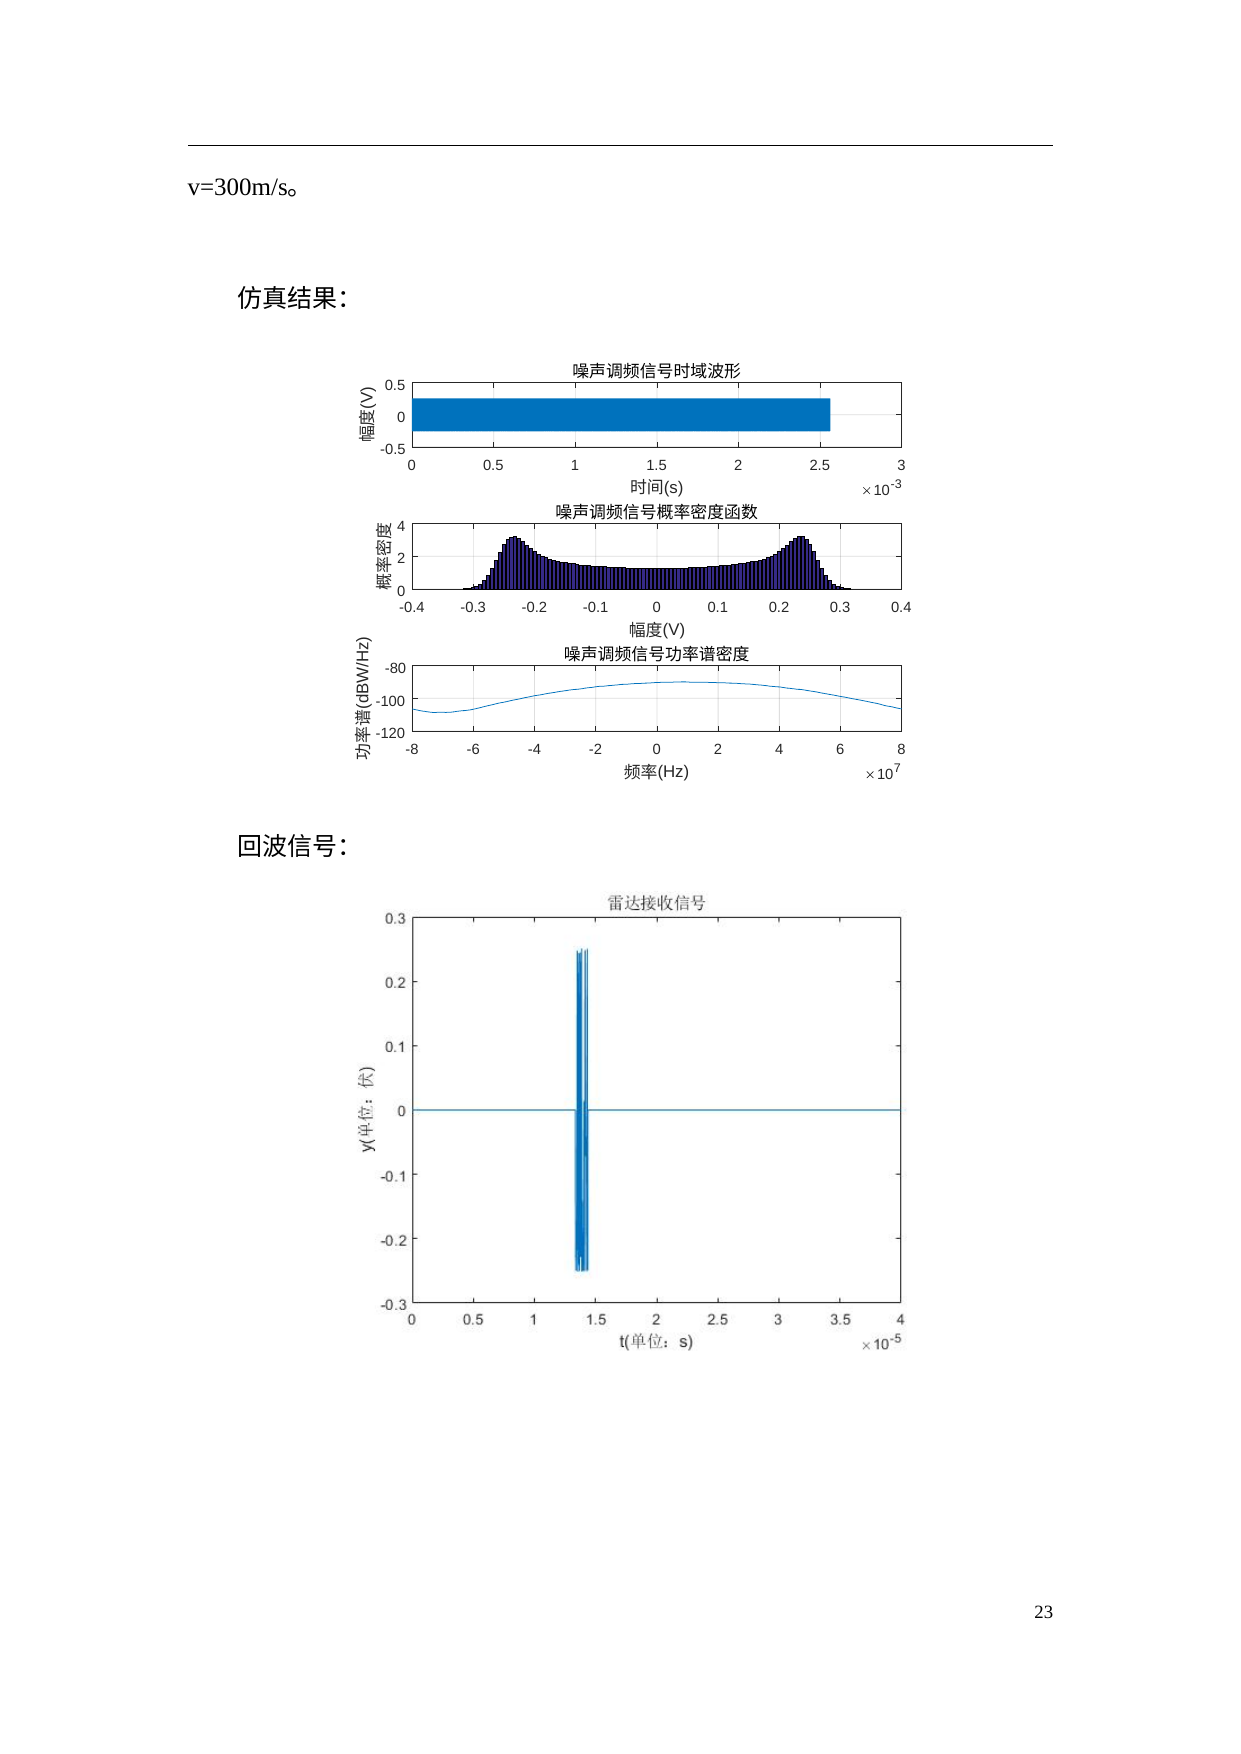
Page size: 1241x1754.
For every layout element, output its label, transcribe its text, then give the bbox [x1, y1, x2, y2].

picture [330, 882, 961, 1355]
text 仿真结果： [187, 276, 1053, 316]
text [187, 164, 1053, 204]
text 回波信号： [187, 825, 1053, 864]
